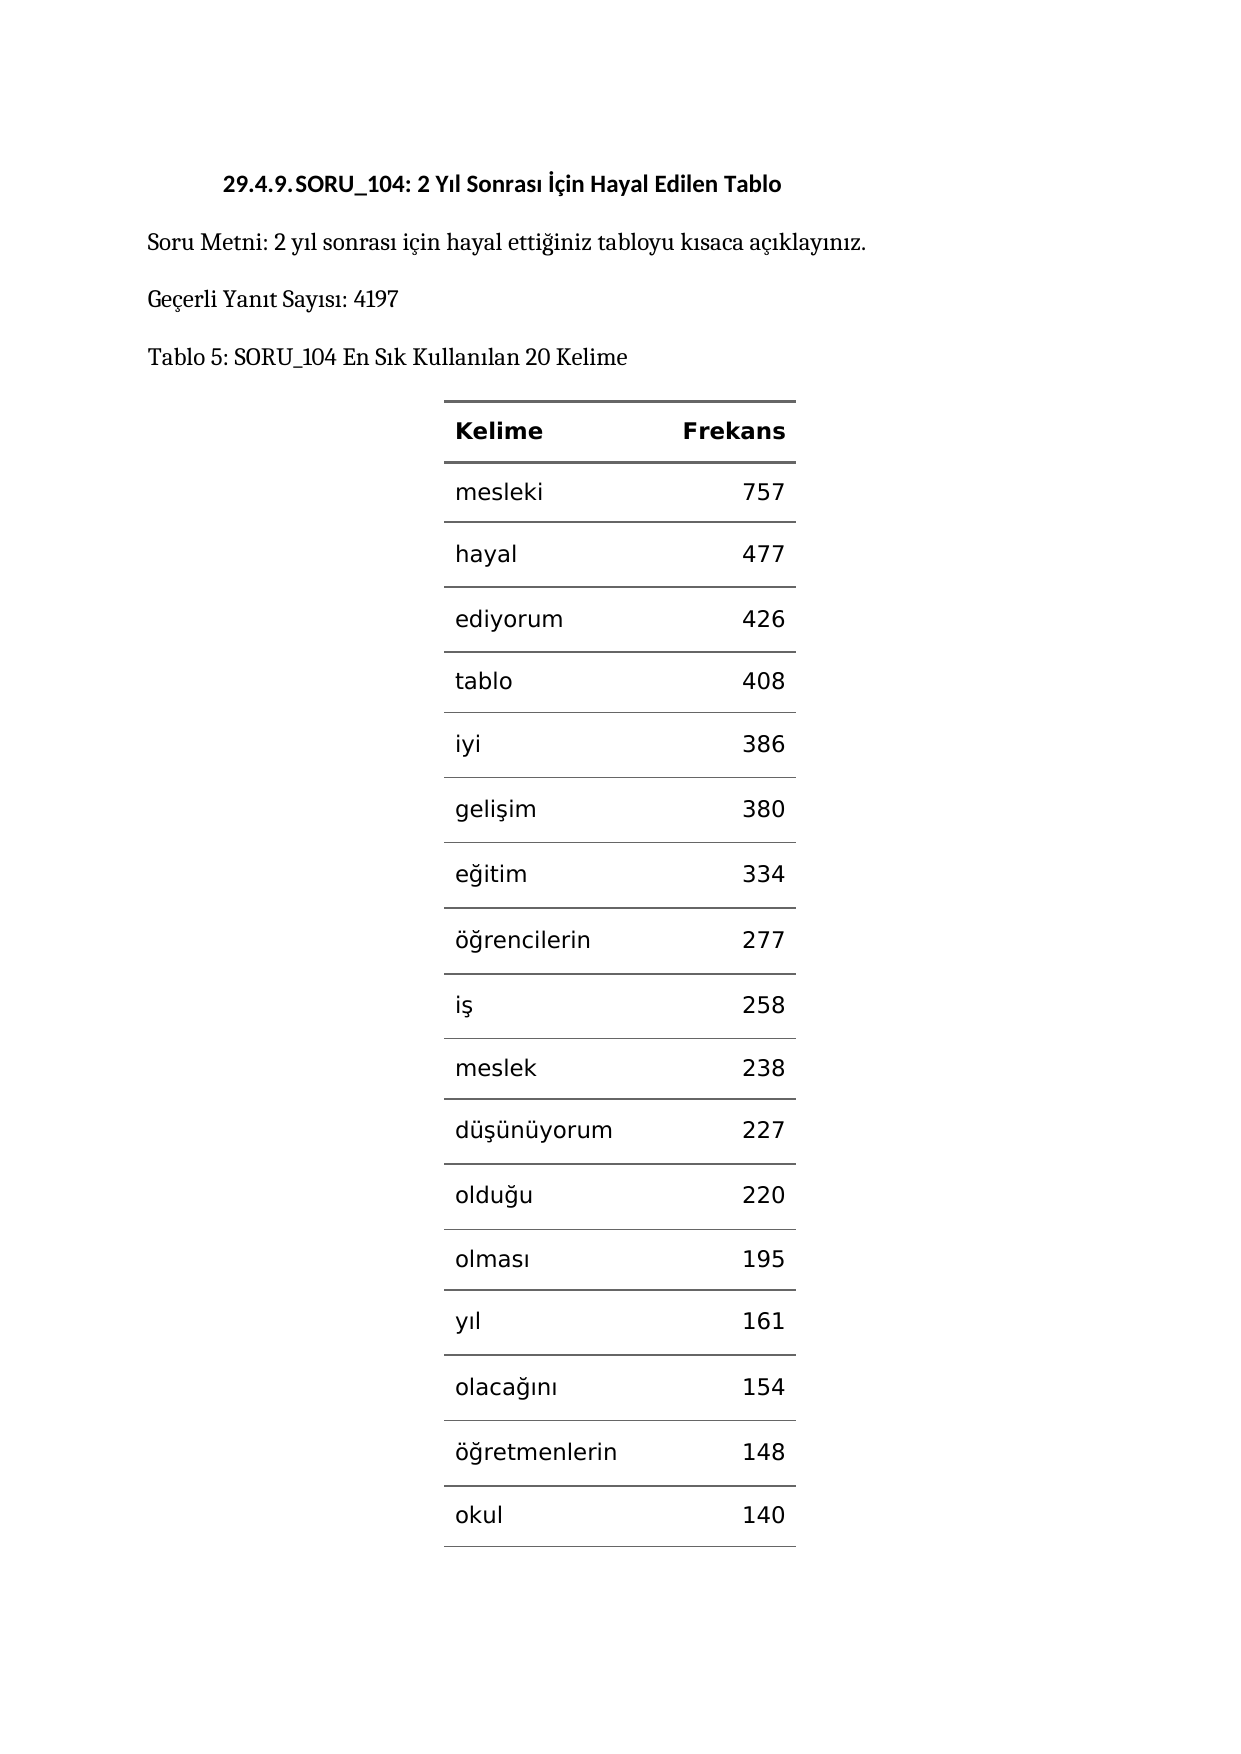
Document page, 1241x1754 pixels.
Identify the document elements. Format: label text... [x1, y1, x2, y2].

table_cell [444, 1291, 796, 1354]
text Tablo 5: SORU_104 En Sık Kullanılan 20 Kelime [148, 343, 1093, 371]
text Geçerli Yanıt Sayısı: 4197 [148, 285, 1093, 314]
subtitle SORU_104: 2 Yıl Sonrası İçin Hayal Edilen Tablo [223, 168, 1093, 199]
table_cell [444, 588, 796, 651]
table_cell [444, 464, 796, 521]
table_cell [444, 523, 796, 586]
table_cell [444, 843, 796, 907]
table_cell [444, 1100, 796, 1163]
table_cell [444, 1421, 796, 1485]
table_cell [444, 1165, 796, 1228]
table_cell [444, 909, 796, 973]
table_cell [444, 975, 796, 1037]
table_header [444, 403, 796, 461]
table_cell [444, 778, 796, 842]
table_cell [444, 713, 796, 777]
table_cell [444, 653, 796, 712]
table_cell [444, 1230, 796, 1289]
text Soru Metni: 2 yıl sonrası için hayal ettiğiniz tabloyu kısaca açıklayınız. [148, 228, 1093, 256]
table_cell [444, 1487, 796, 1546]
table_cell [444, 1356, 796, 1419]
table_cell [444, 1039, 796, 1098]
